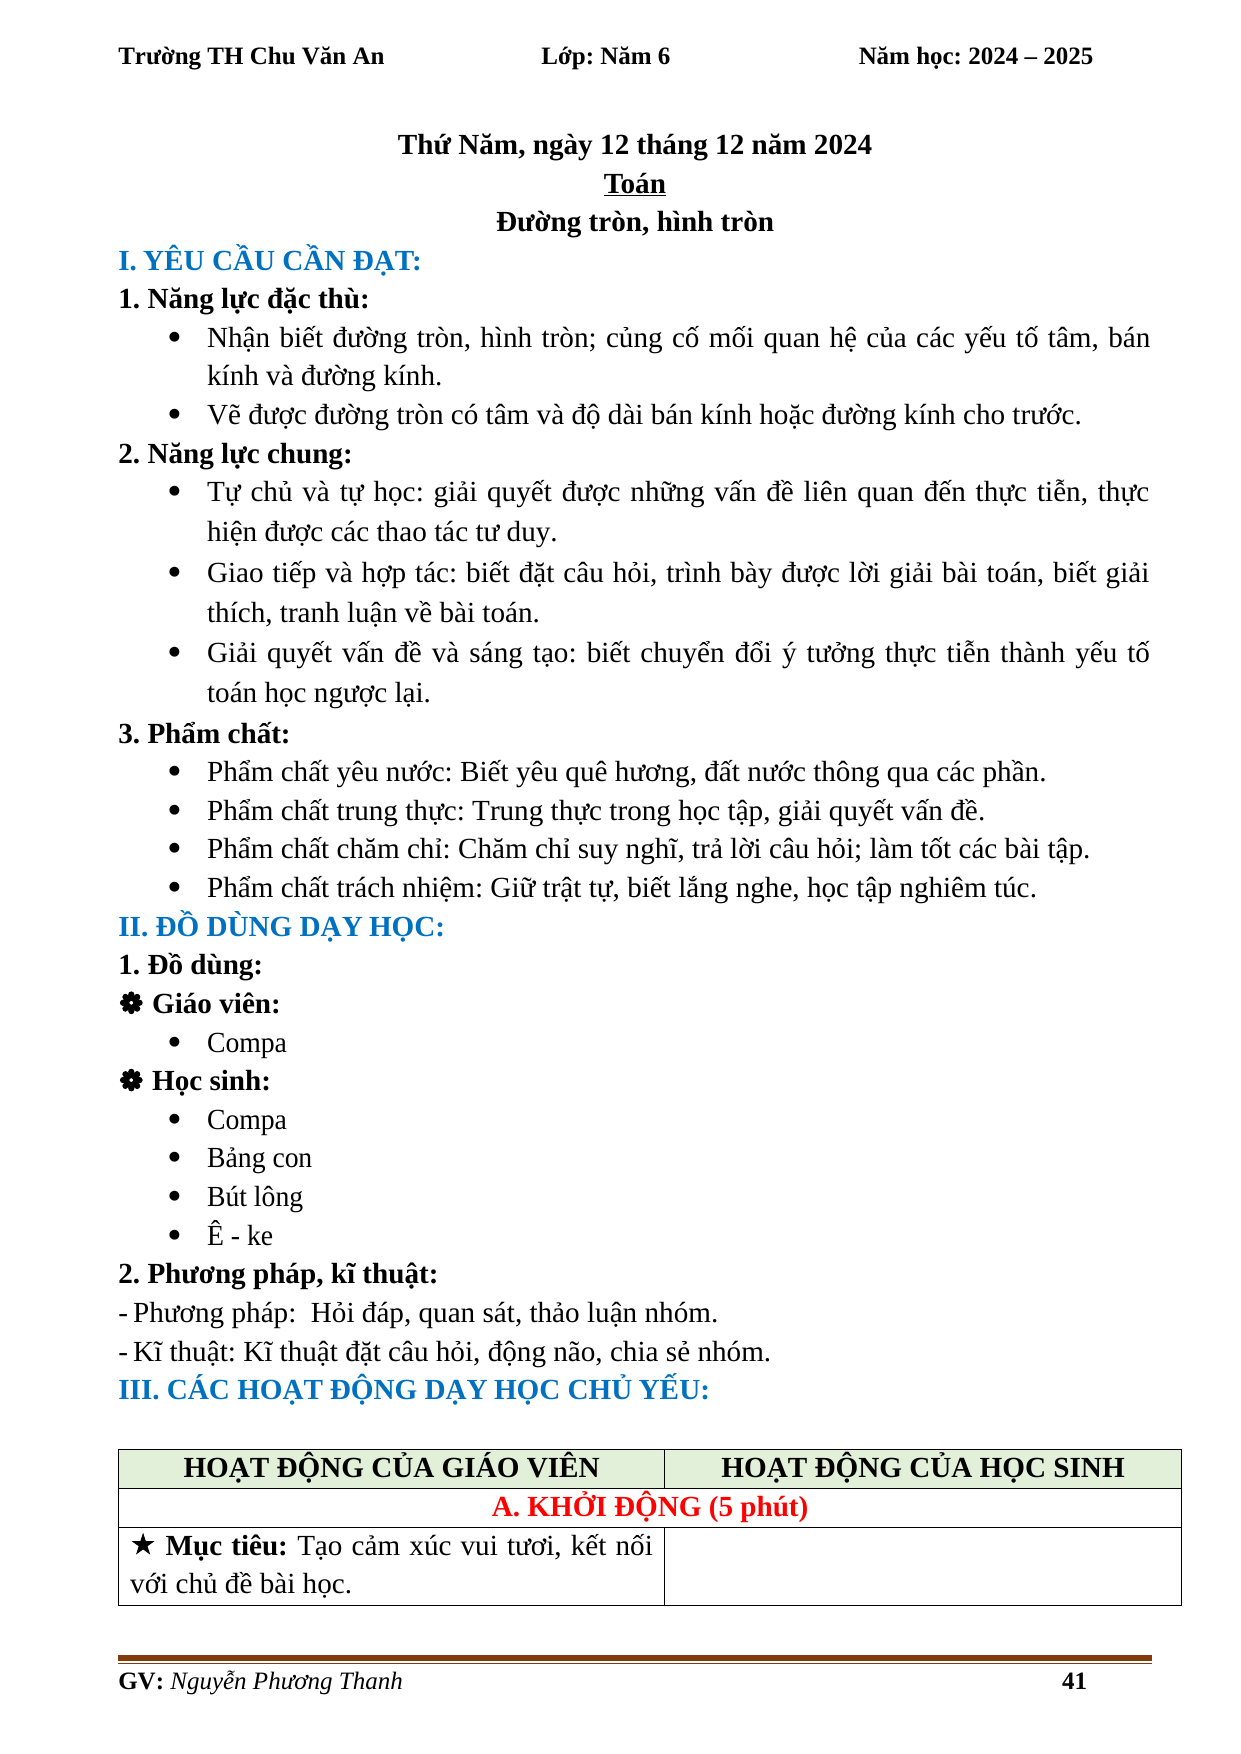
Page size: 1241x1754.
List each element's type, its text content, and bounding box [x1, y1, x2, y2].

text II. ĐỒ DÙNG DẠY HỌC: [118, 909, 1152, 942]
text Toán [118, 166, 1152, 199]
list Tự chủ và tự học: giải quyết được những vấn đề liên quan đến thực tiễn, thực hiện được các thao tác tư duy. [169, 474, 1152, 548]
text III. CÁC HOẠT ĐỘNG DẠY HỌC CHỦ YẾU: [118, 1372, 1152, 1406]
list Bảng con [169, 1141, 1152, 1174]
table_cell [119, 1528, 664, 1605]
table_header HOẠT ĐỘNG CỦA GIÁO VIÊN [119, 1450, 664, 1488]
list Giao tiếp và hợp tác: biết đặt câu hỏi, trình bày được lời giải bài toán, biết giải thích, tranh luận về bài toán. [169, 555, 1152, 629]
text Đường tròn, hình tròn [118, 204, 1152, 238]
table_cell A. KHỞI ĐỘNG (5 phút) [119, 1489, 1181, 1527]
list Compa [169, 1102, 1152, 1136]
text Học sinh: [118, 1063, 1152, 1097]
text 2. Năng lực chung: [118, 436, 1152, 469]
text 1. Năng lực đặc thù: [118, 281, 1152, 315]
list Giải quyết vấn đề và sáng tạo: biết chuyển đổi ý tưởng thực tiễn thành yếu tố toán học ngược lại. [169, 635, 1152, 709]
text Thứ Năm, ngày 12 tháng 12 năm 2024 [118, 127, 1152, 161]
text 3. Phẩm chất: [118, 716, 1152, 749]
list Kĩ thuật: Kĩ thuật đặt câu hỏi, động não, chia sẻ nhóm. [118, 1334, 1152, 1367]
table_header HOẠT ĐỘNG CỦA HỌC SINH [665, 1450, 1181, 1488]
text Giáo viên: [118, 986, 1152, 1020]
list Phẩm chất yêu nước: Biết yêu quê hương, đất nước thông qua các phần. [169, 754, 1152, 788]
list Phẩm chất chăm chỉ: Chăm chỉ suy nghĩ, trả lời câu hỏi; làm tốt các bài tập. [169, 832, 1152, 865]
list Phương pháp: Hỏi đáp, quan sát, thảo luận nhóm. [118, 1295, 1152, 1329]
text I. YÊU CẦU CẦN ĐẠT: [118, 243, 1152, 276]
list Phẩm chất trách nhiệm: Giữ trật tự, biết lắng nghe, học tập nghiêm túc. [169, 870, 1152, 904]
list Ê - ke [169, 1218, 1152, 1252]
list Vẽ được đường tròn có tâm và độ dài bán kính hoặc đường kính cho trước. [169, 397, 1152, 431]
list Bút lông [169, 1179, 1152, 1213]
text 2. Phương pháp, kĩ thuật: [118, 1257, 1152, 1290]
list Nhận biết đường tròn, hình tròn; củng cố mối quan hệ của các yếu tố tâm, bán kính và đường kính. [169, 320, 1152, 392]
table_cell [665, 1528, 1181, 1605]
list Compa [169, 1025, 1152, 1058]
text 1. Đồ dùng: [118, 947, 1152, 981]
list Phẩm chất trung thực: Trung thực trong học tập, giải quyết vấn đề. [169, 793, 1152, 827]
